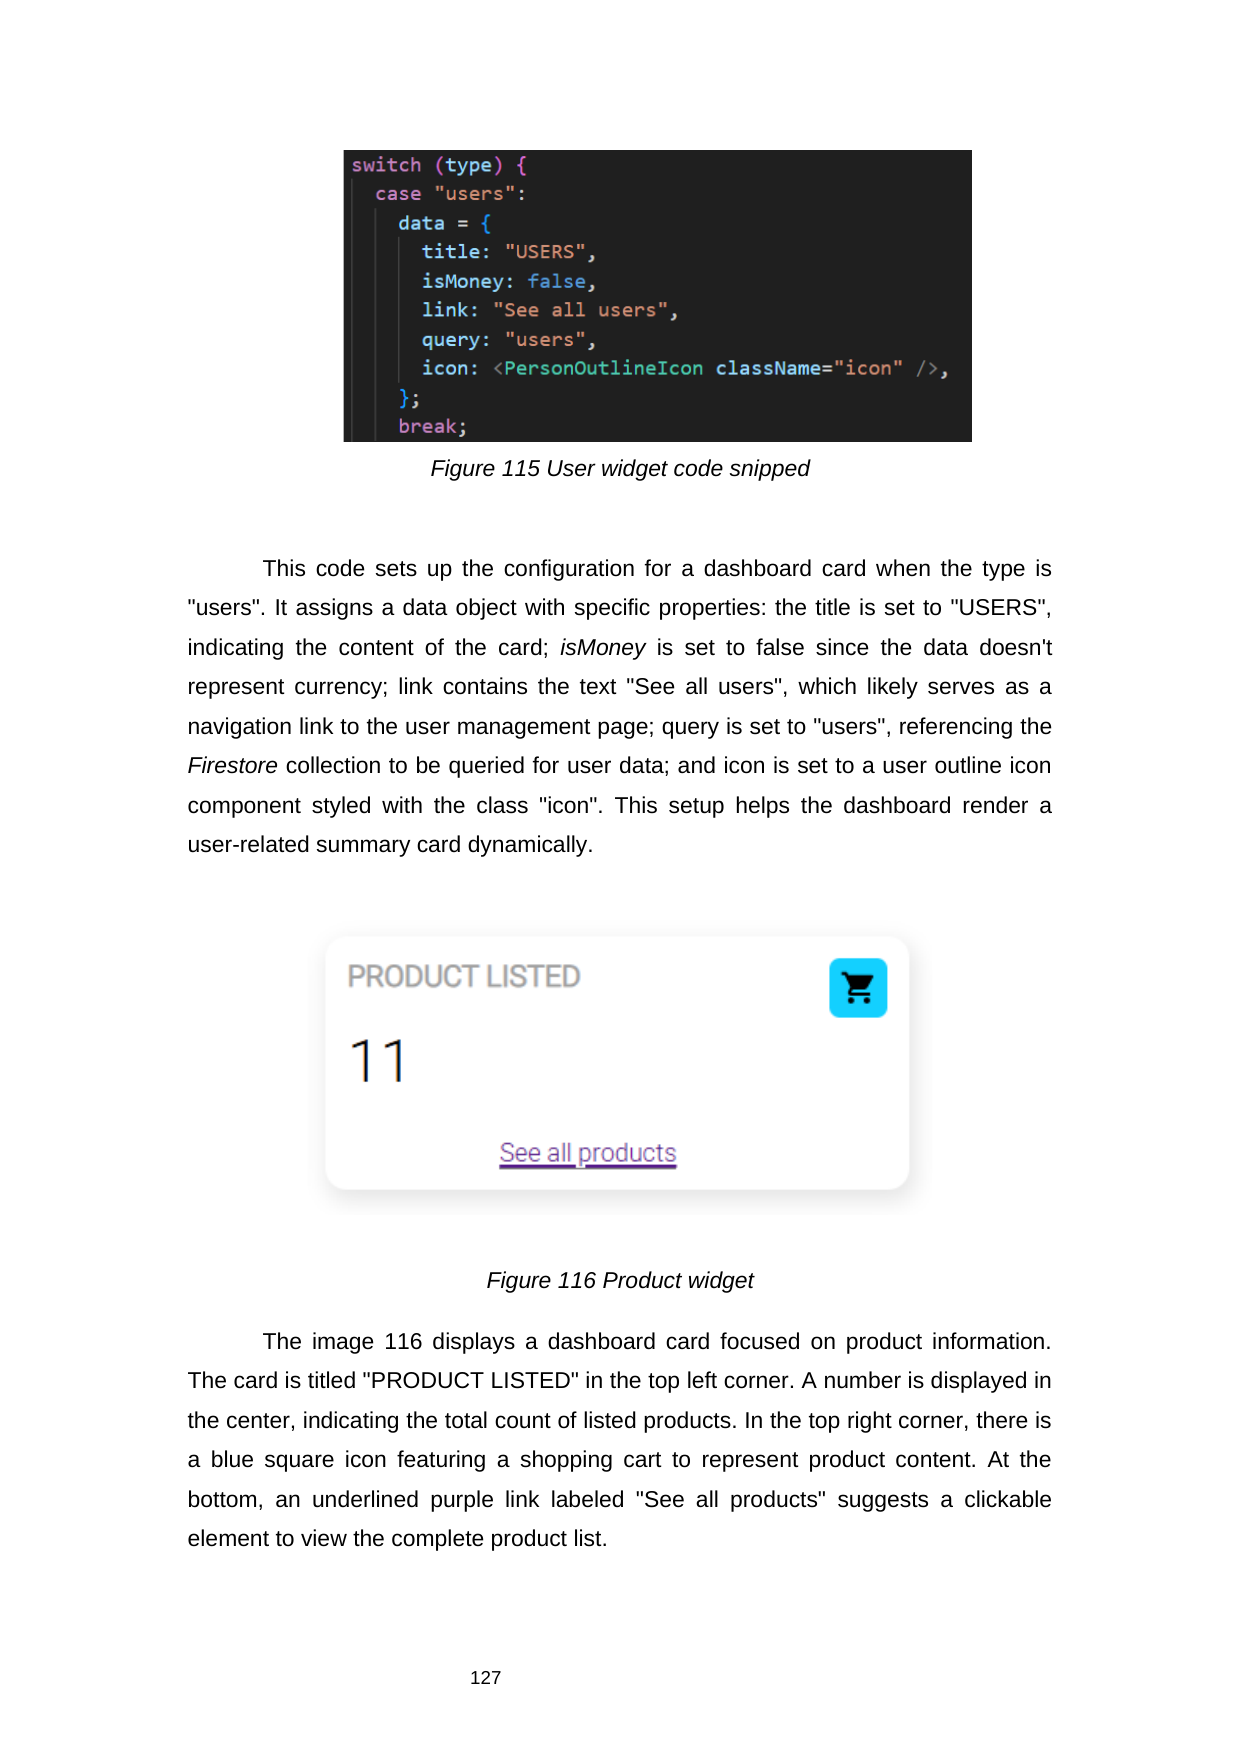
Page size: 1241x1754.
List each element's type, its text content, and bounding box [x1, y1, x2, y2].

text The image 116 displays a dashboard card focused on product information. The card is titled "PRODUCT LISTED" in the top left corner. A number is displayed in the center, indicating the total count of listed products. In the top right corner, there is a blue square icon featuring a shopping cart to represent product content. At the bottom, an underlined purple link labeled "See all products" suggests a clickable element to view the complete product list. [187, 1328, 1053, 1551]
picture [343, 150, 972, 442]
text This code sets up the configuration for a dashboard card when the type is "users". It assigns a data object with specific properties: the title is set to "USERS", indicating the content of the card; isMoney is set to false since the data doesn't represent currency; link contains the text "See all users", which likely serves as a navigation link to the user management page; query is set to "users", referencing the Firestore collection to be queried for user data; and icon is set to a user outline icon component styled with the class "icon". This setup helps the dashboard render a user-related summary card dynamically. [187, 555, 1053, 857]
picture [307, 910, 933, 1215]
text Figure 115 User widget code snipped [187, 455, 1053, 481]
text Figure 116 Product widget [187, 1267, 1053, 1294]
